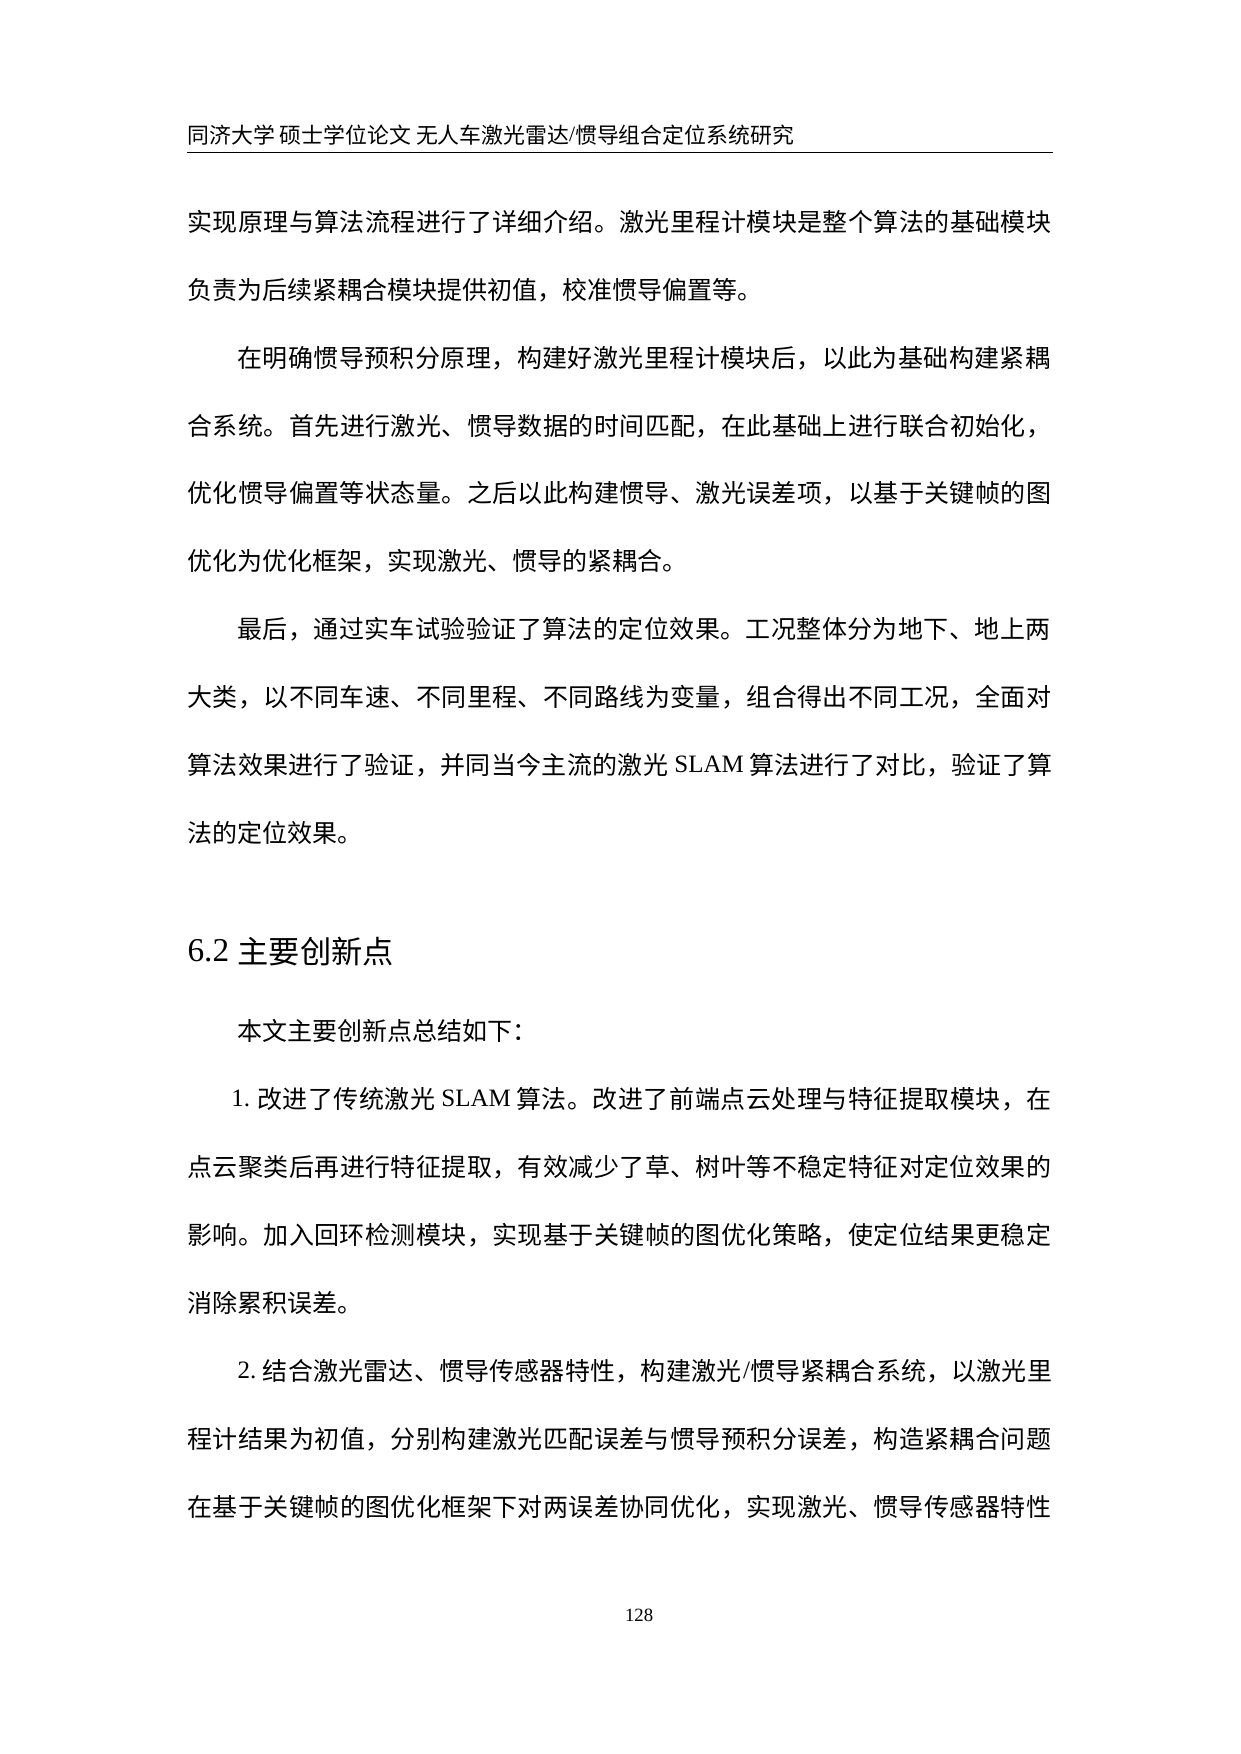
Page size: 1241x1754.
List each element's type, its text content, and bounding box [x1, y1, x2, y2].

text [187, 1336, 1053, 1539]
text 1. 改进了传统激光SLAM算法。改进了前端点云处理与特征提取模块，在点云聚类后再进行特征提取，有效减少了草、树叶等不稳定特征对定位效果的影响。加入回环检测模块，实现基于关键帧的图优化策略，使定位结果更稳定，消除累积误差。 [187, 1064, 1053, 1336]
text 本文主要创新点总结如下： [187, 996, 1053, 1064]
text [187, 186, 1053, 322]
text 最后，通过实车试验验证了算法的定位效果。工况整体分为地下、地上两大类，以不同车速、不同里程、不同路线为变量，组合得出不同工况，全面对算法效果进行了验证，并同当今主流的激光SLAM算法进行了对比，验证了算法的定位效果。 [187, 594, 1053, 866]
text 6.2 主要创新点 [187, 916, 1053, 983]
text 在明确惯导预积分原理，构建好激光里程计模块后，以此为基础构建紧耦合系统。首先进行激光、惯导数据的时间匹配，在此基础上进行联合初始化，优化惯导偏置等状态量。之后以此构建惯导、激光误差项，以基于关键帧的图优化为优化框架，实现激光、惯导的紧耦合。 [187, 322, 1053, 594]
